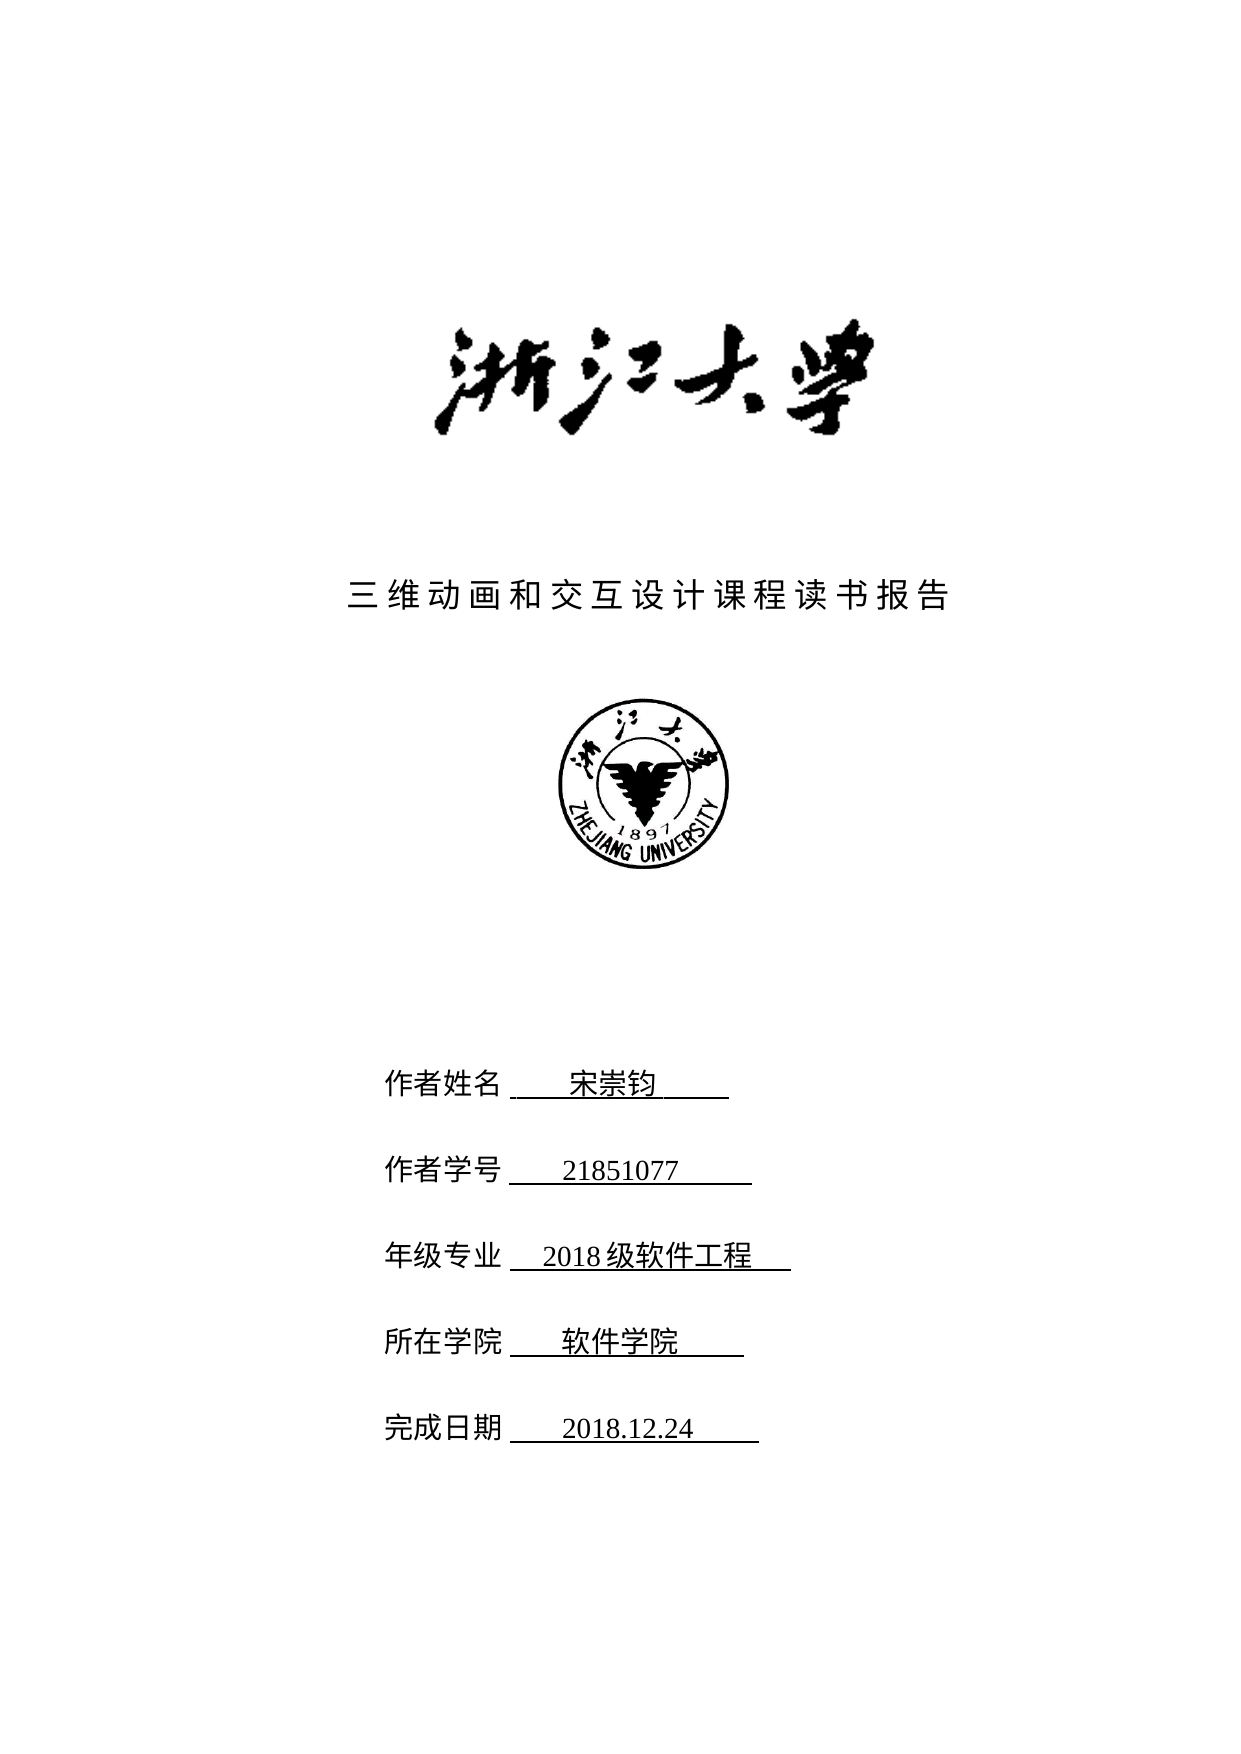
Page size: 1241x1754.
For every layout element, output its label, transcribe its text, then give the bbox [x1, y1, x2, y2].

text 三 维 动 画 和 交 互 设 计 课 程 读 书 报 告 [187, 561, 1053, 626]
picture [556, 696, 731, 871]
text 作者姓名 宋崇钧 [187, 1049, 1053, 1114]
picture [408, 296, 902, 452]
text 年级专业 2018级软件工程 [187, 1221, 1053, 1286]
text 所在学院 软件学院 [187, 1307, 1053, 1372]
text 作者学号 21851077 [187, 1135, 1053, 1200]
text 完成日期 2018.12.24 [187, 1394, 1053, 1459]
